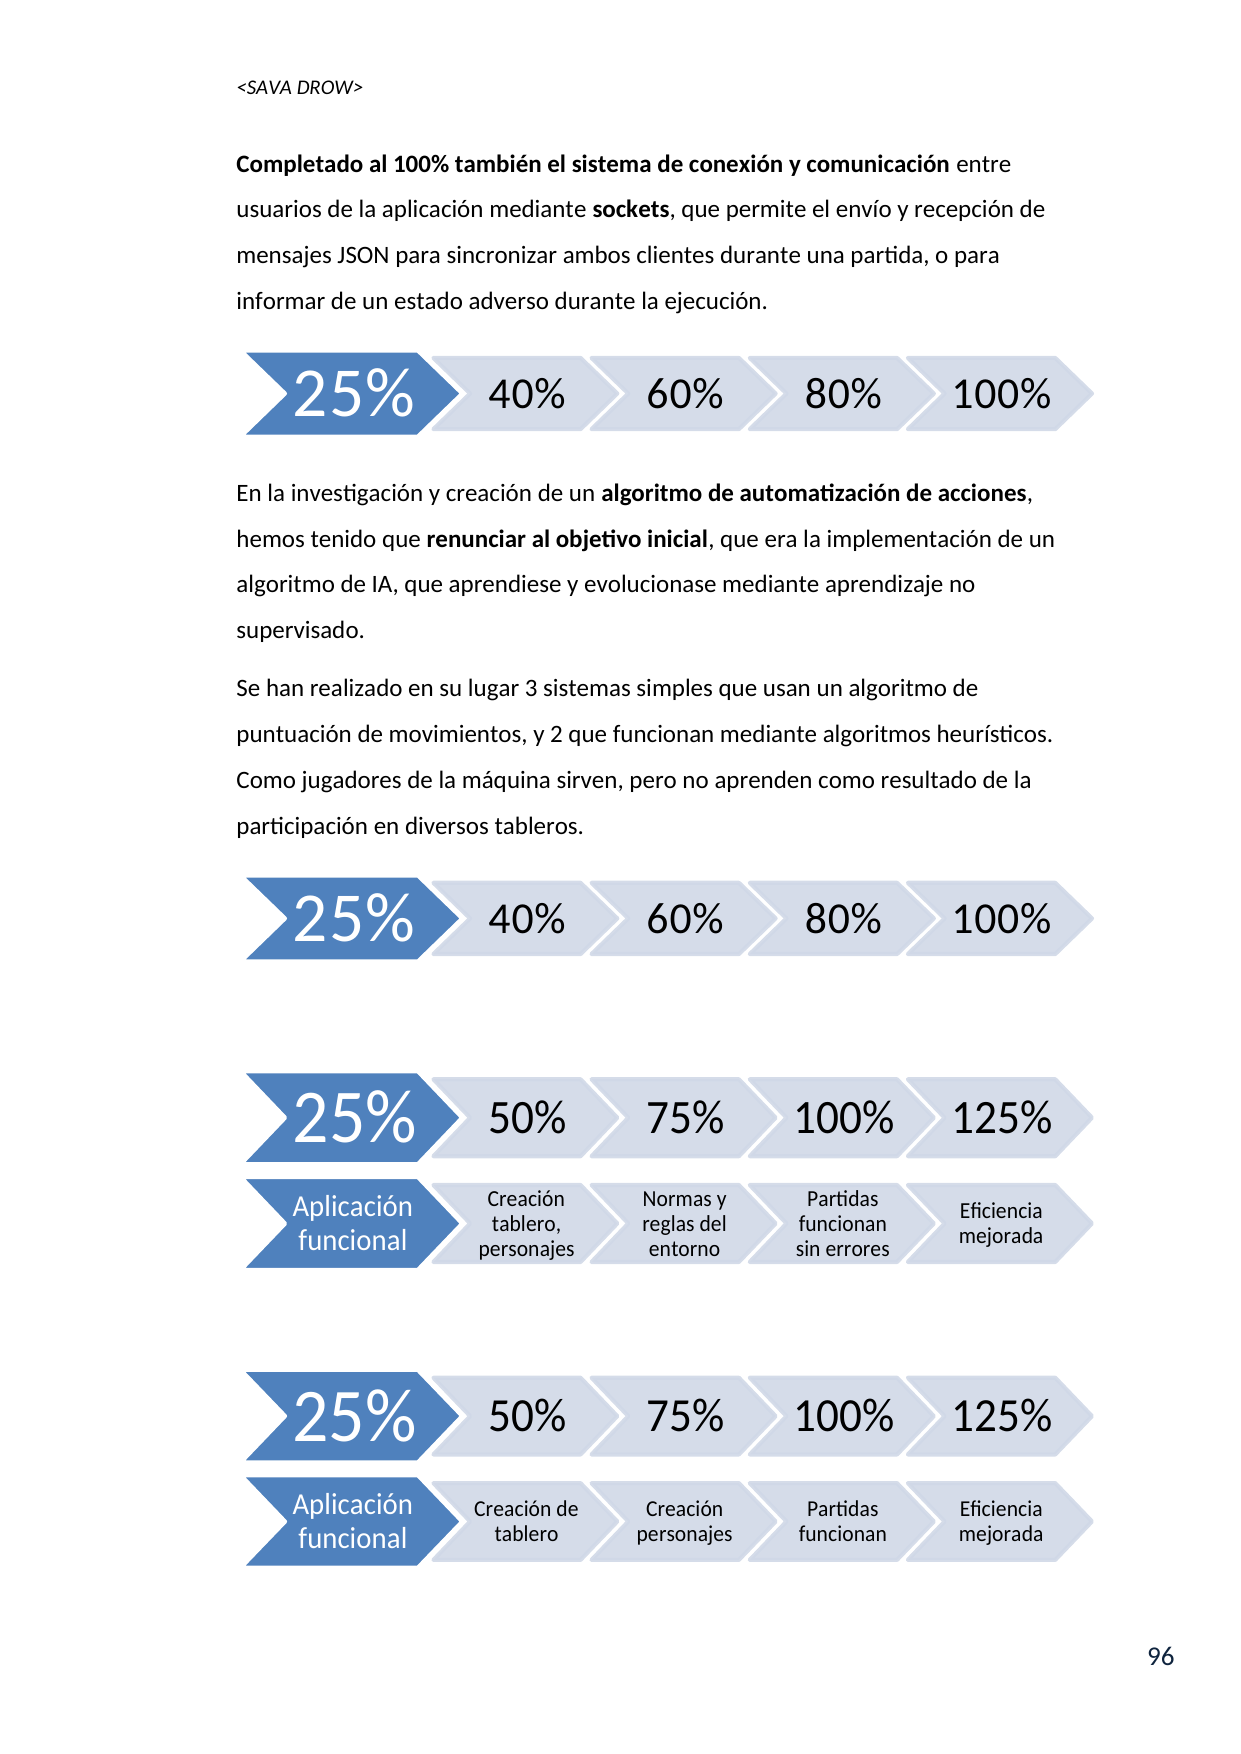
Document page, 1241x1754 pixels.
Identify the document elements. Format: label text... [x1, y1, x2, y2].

text Completado al 100% también el sistema de conexión y comunicación entre usuarios de la aplicación mediante sockets, que permite el envío y recepción de mensajes JSON para sincronizar ambos clientes durante una partida, o para informar de un estado adverso durante la ejecución. [236, 148, 1092, 315]
text Se han realizado en su lugar 3 sistemas simples que usan un algoritmo de puntuación de movimientos, y 2 que funcionan mediante algoritmos heurísticos. Como jugadores de la máquina sirven, pero no aprenden como resultado de la participación en diversos tableros. [236, 673, 1092, 840]
text En la investigación y creación de un algoritmo de automatización de acciones, hemos tenido que renunciar al objetivo inicial, que era la implementación de un algoritmo de IA, que aprendiese y evolucionase mediante aprendizaje no supervisado. [236, 477, 1092, 645]
